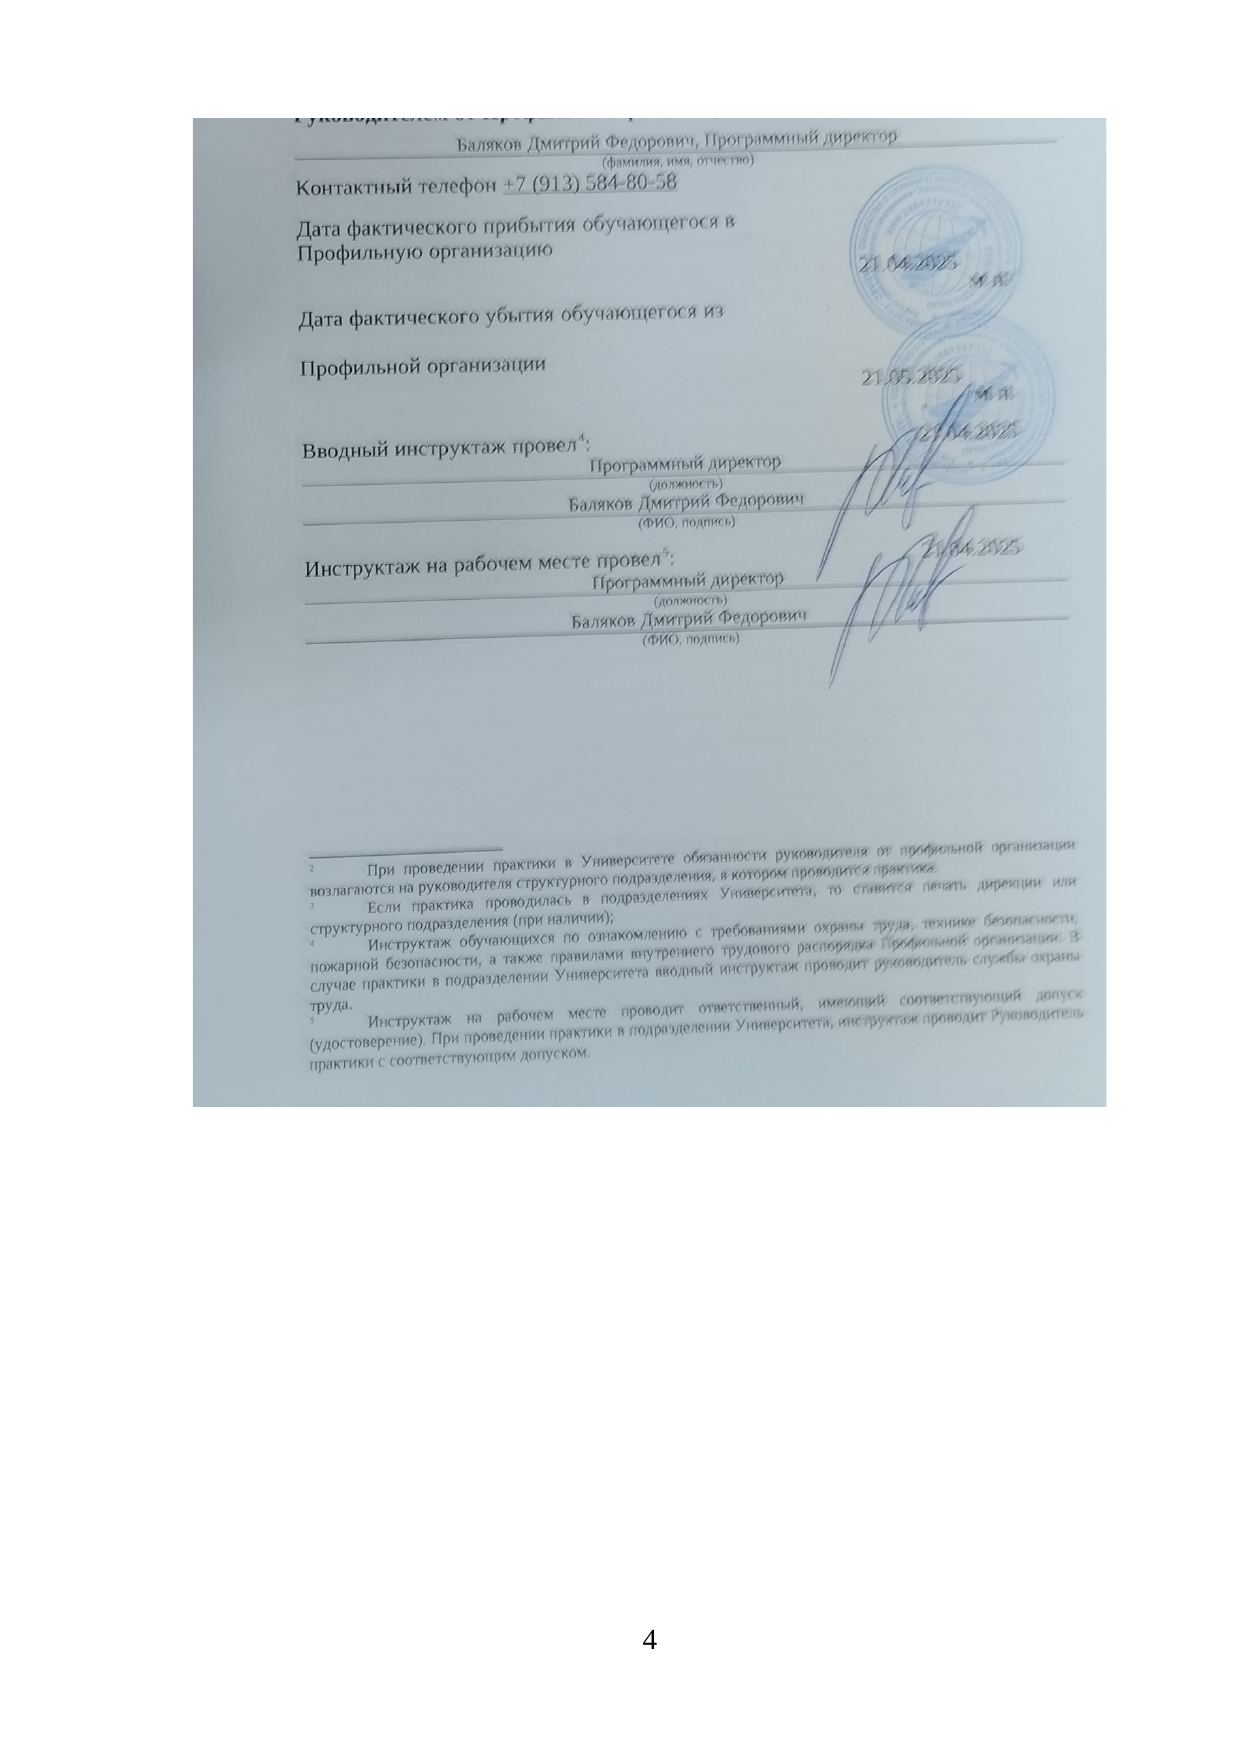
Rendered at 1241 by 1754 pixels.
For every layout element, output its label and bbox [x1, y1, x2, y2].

picture [192, 118, 1107, 1107]
